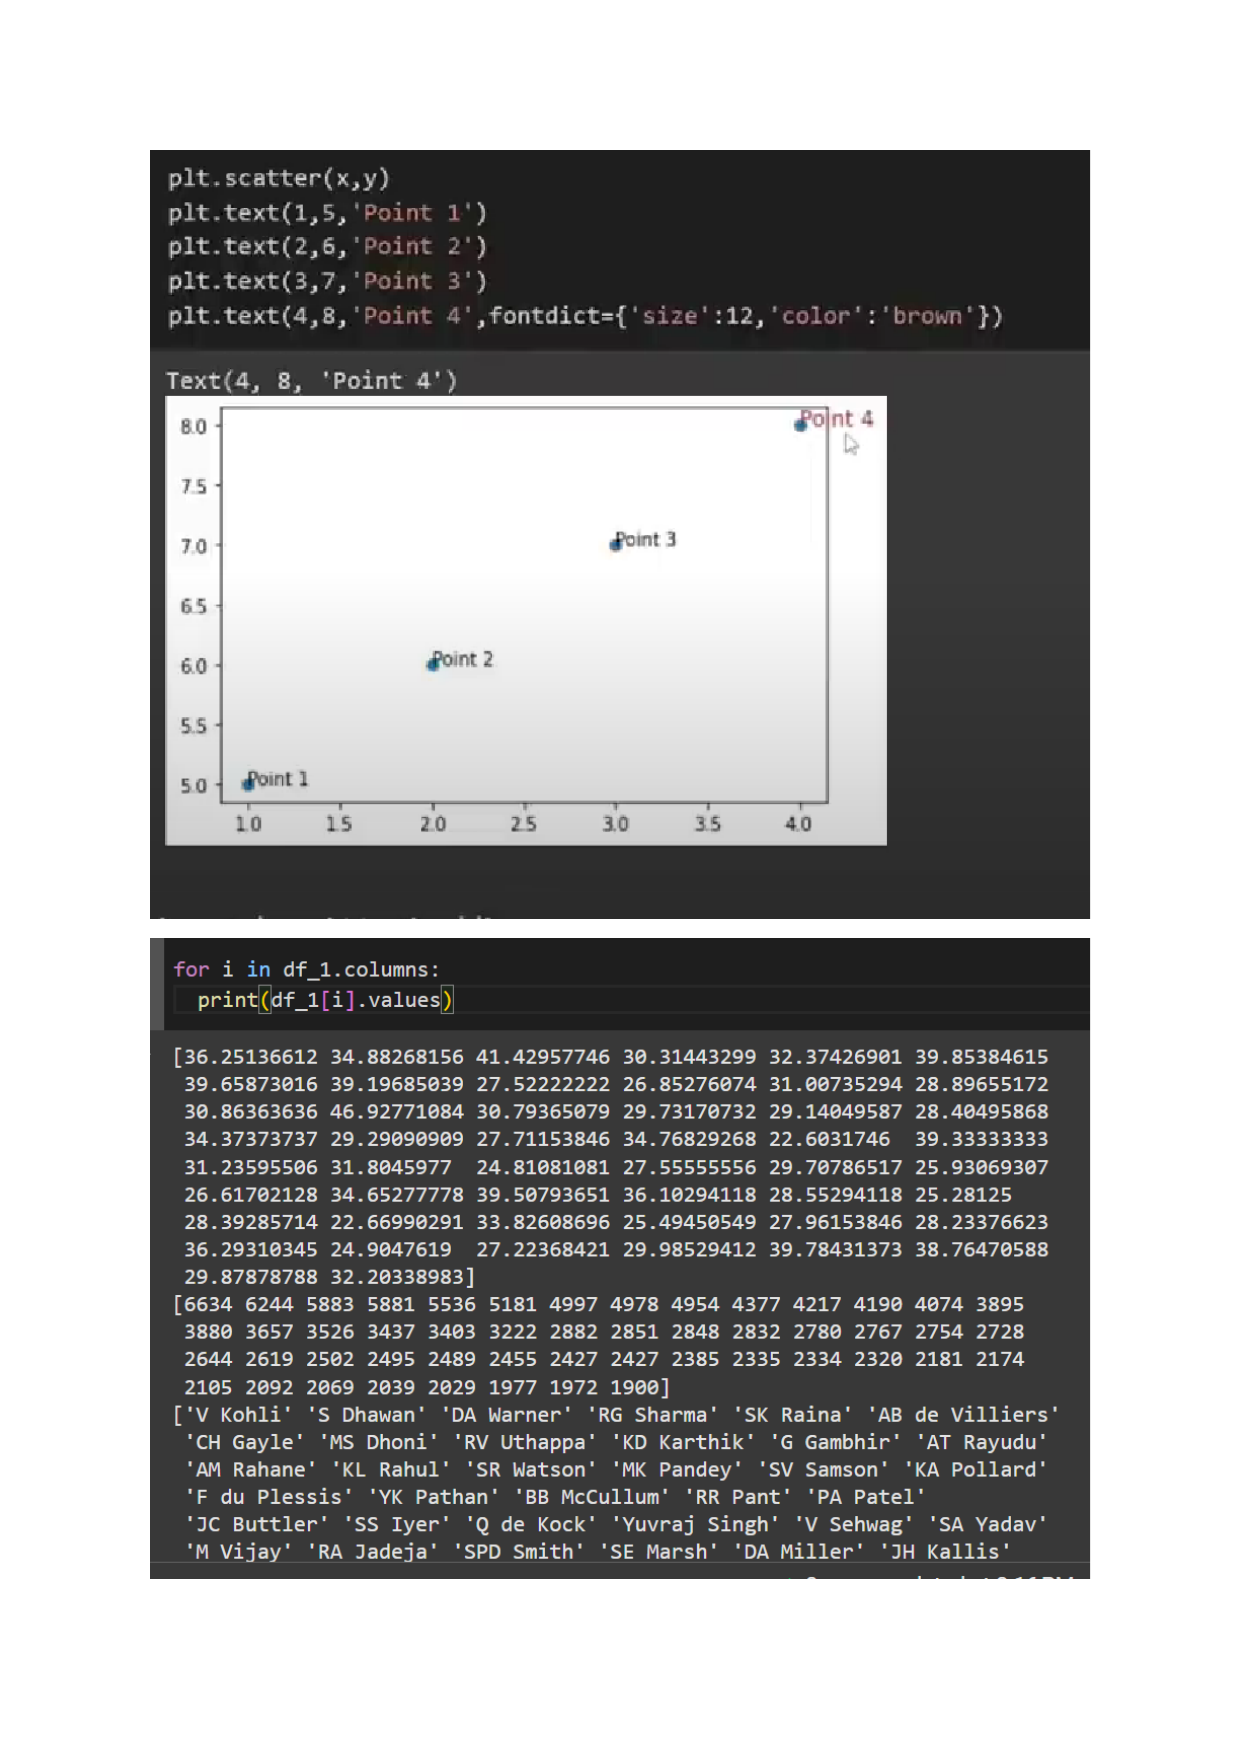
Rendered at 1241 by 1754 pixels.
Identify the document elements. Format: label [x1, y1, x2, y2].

picture [150, 938, 1091, 1579]
picture [150, 150, 1091, 919]
